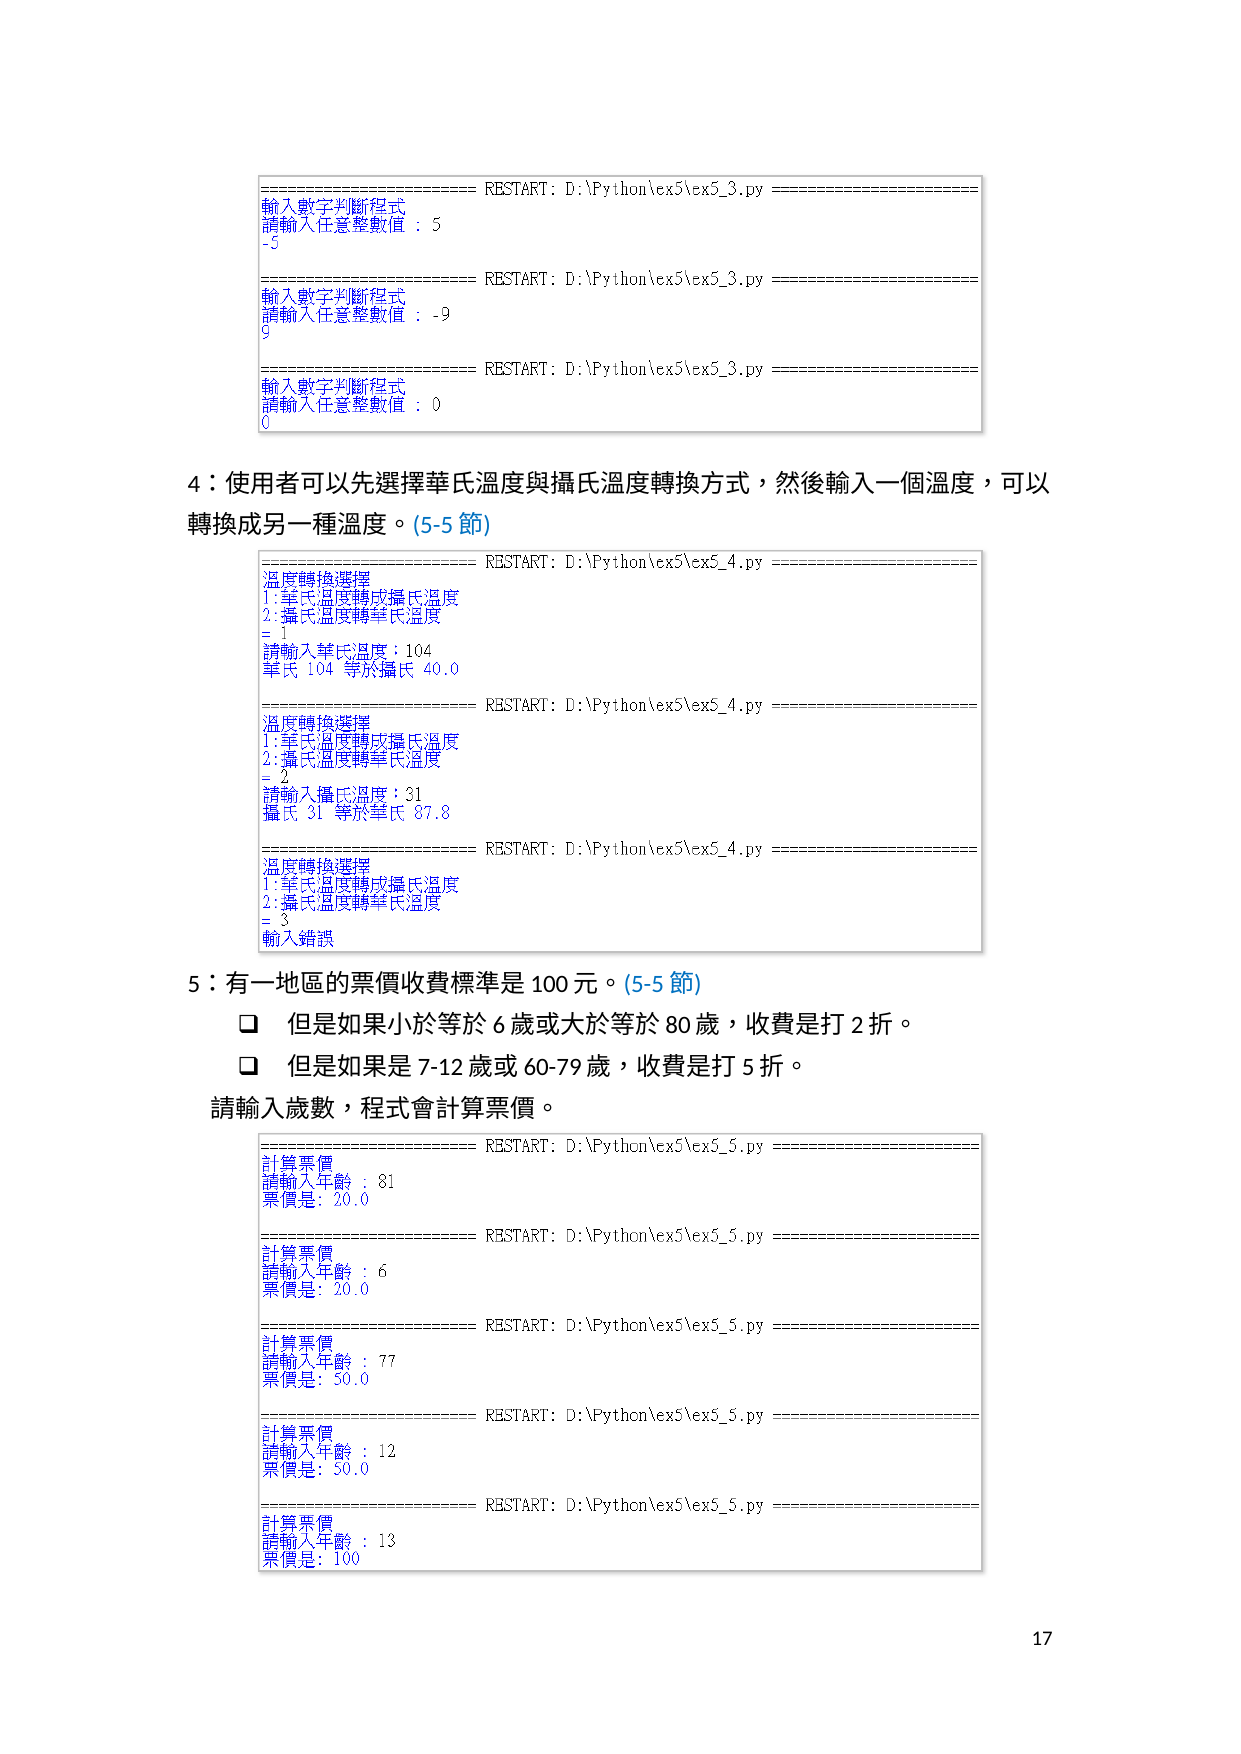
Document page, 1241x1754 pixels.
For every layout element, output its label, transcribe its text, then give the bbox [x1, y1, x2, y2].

picture [251, 1127, 989, 1578]
list 但是如果小於等於6歲或大於等於80歲，收費是打2折。 [237, 1002, 1053, 1044]
picture [251, 168, 989, 439]
text 4：使用者可以先選擇華氏溫度與攝氏溫度轉換方式，然後輸入一個溫度，可以轉換成另一種溫度。(5-5節) [187, 460, 1053, 544]
text 5：有一地區的票價收費標準是100元。(5-5節) [187, 960, 1053, 1002]
picture [251, 543, 989, 959]
text 請輸入歲數，程式會計算票價。 [187, 1085, 1053, 1127]
list 但是如果是7-12歲或60-79歲，收費是打5折。 [237, 1044, 1053, 1085]
